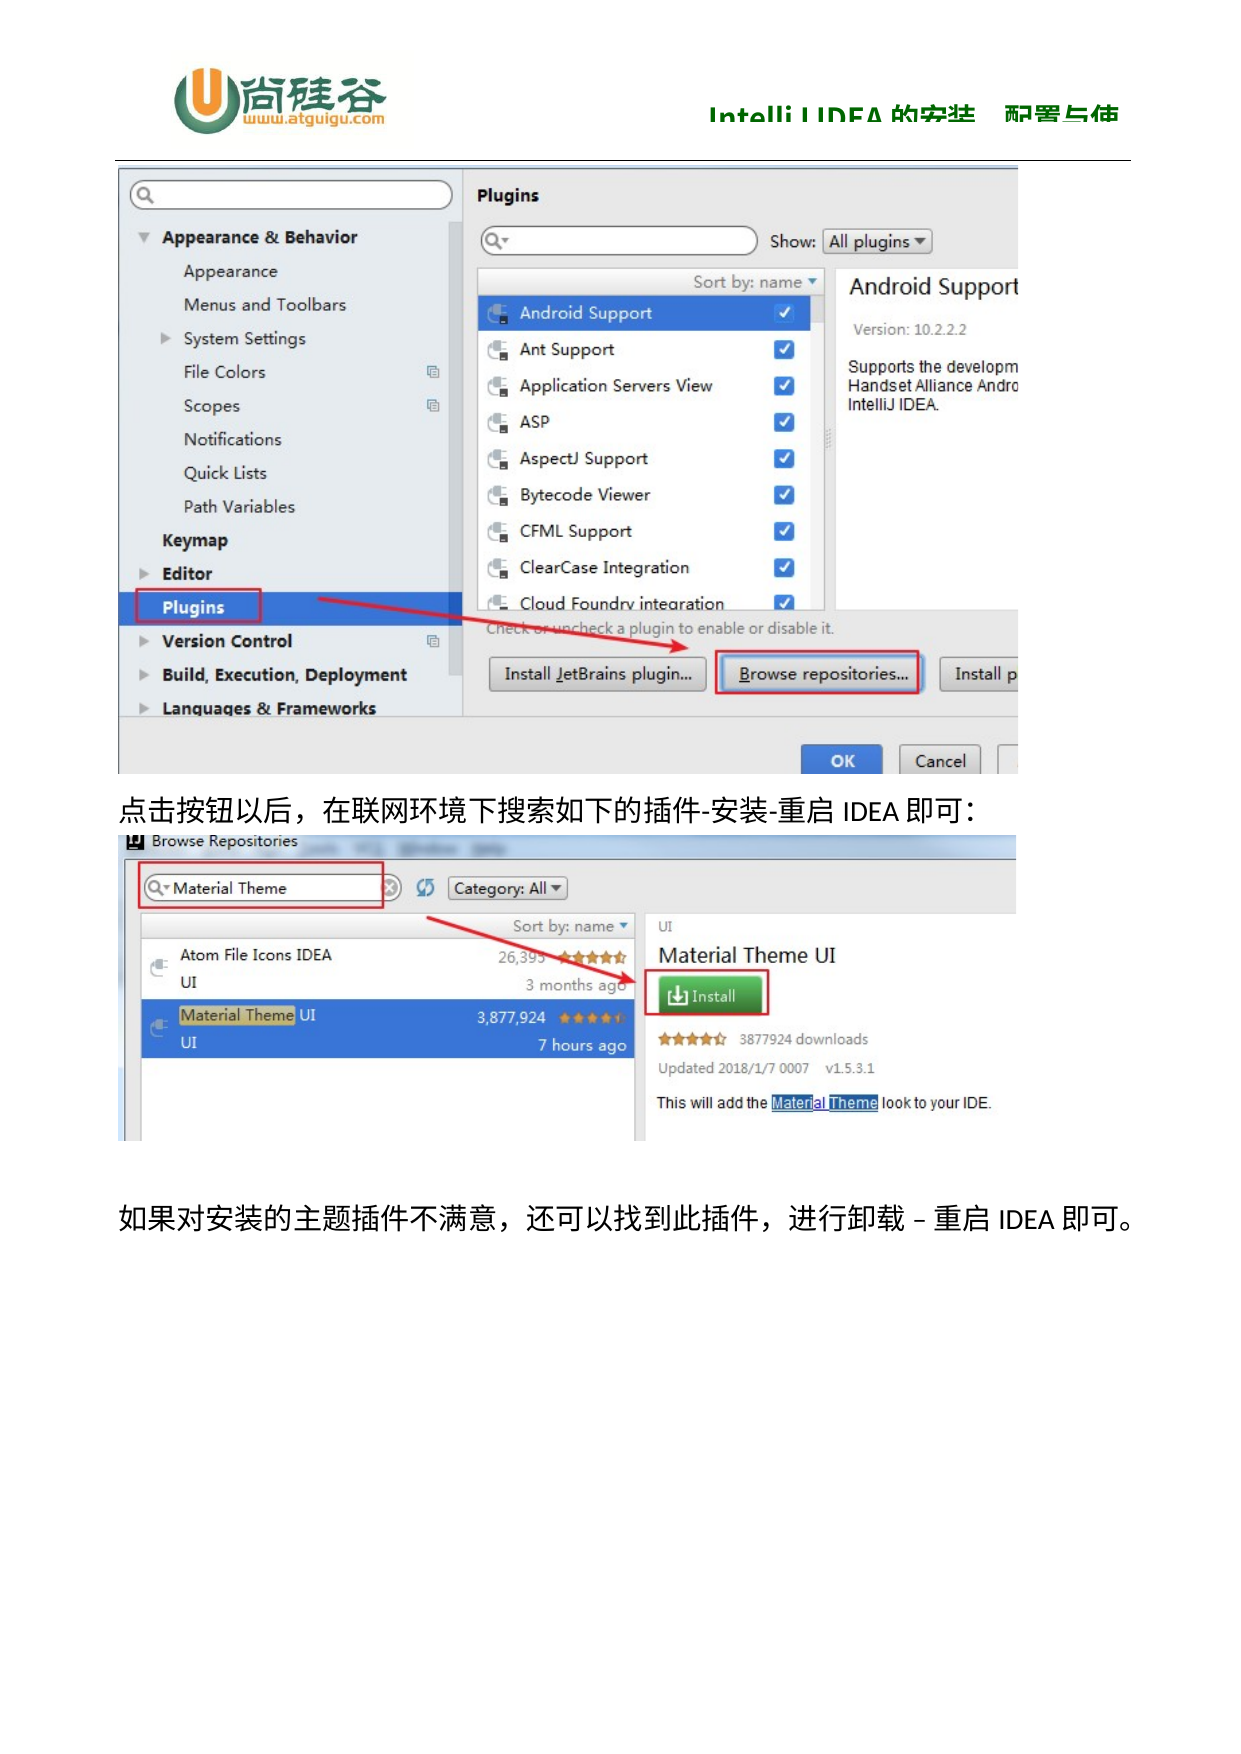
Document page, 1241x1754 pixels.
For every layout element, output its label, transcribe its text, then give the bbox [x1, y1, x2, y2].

picture [170, 50, 414, 149]
text 如果对安装的主题插件不满意，还可以找到此插件，进行卸载 – 重启 IDEA 即可。 [118, 1196, 1128, 1238]
picture [118, 165, 1019, 774]
text 点击按钮以后，在联网环境下搜索如下的插件-安装-重启 IDEA 即可： [118, 787, 1213, 829]
picture [118, 835, 1017, 1141]
